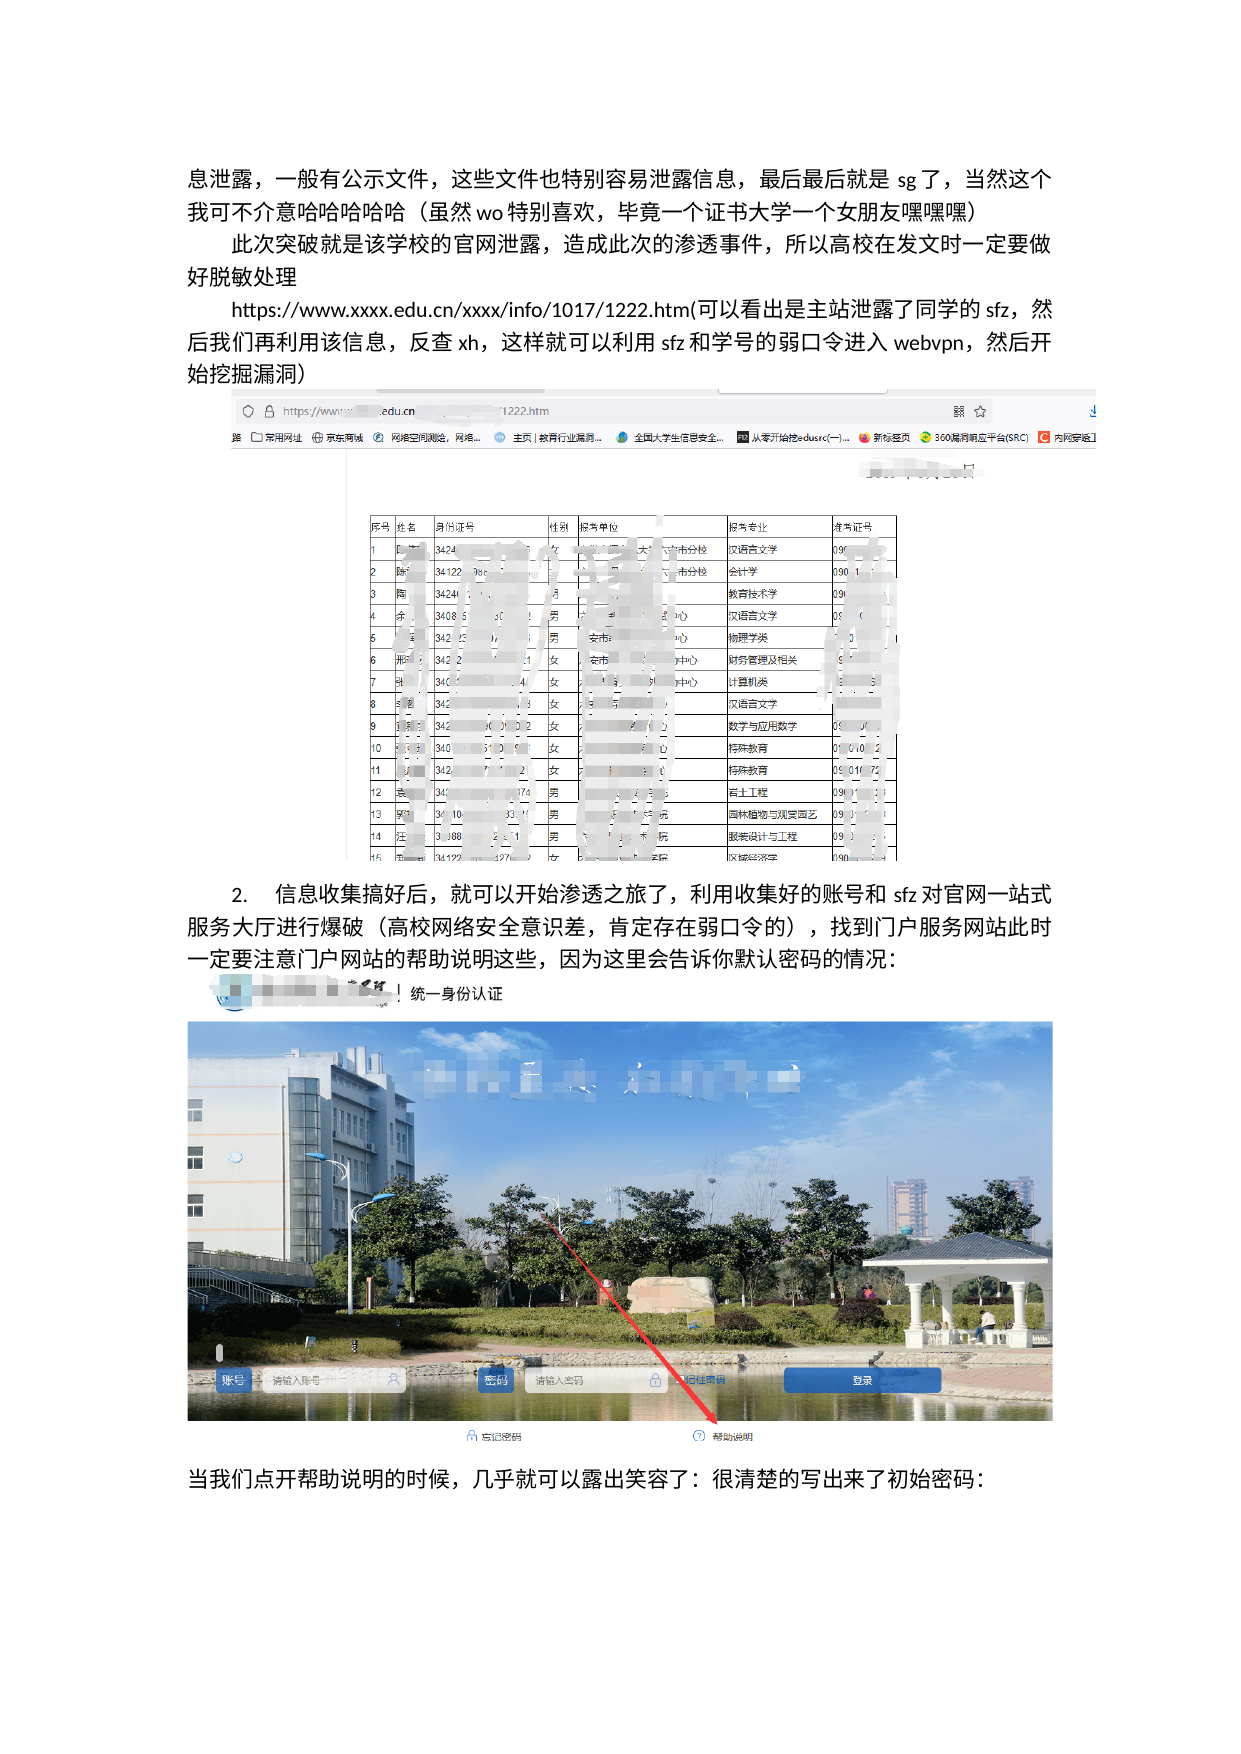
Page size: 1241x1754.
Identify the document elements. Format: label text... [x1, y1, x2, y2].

list https://www.xxxx.edu.cn/xxxx/info/1017/1222.htm(可以看出是主站泄露了同学的sfz，然后我们再利用该信息，反查xh，这样就可以利用sfz和学号的弱口令进入webvpn，然后开始挖掘漏洞） [187, 292, 1053, 389]
list 信息收集搞好后，就可以开始渗透之旅了，利用收集好的账号和sfz对官网一站式服务大厅进行爆破（高校网络安全意识差，肯定存在弱口令的），找到门户服务网站此时一定要注意门户网站的帮助说明这些，因为这里会告诉你默认密码的情况： [187, 877, 1053, 974]
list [187, 162, 1053, 227]
list 当我们点开帮助说明的时候，几乎就可以露出笑容了：很清楚的写出来了初始密码： [187, 1462, 1053, 1494]
list 此次突破就是该学校的官网泄露，造成此次的渗透事件，所以高校在发文时一定要做好脱敏处理 [187, 227, 1053, 292]
picture [231, 389, 1097, 861]
picture [187, 974, 1053, 1441]
